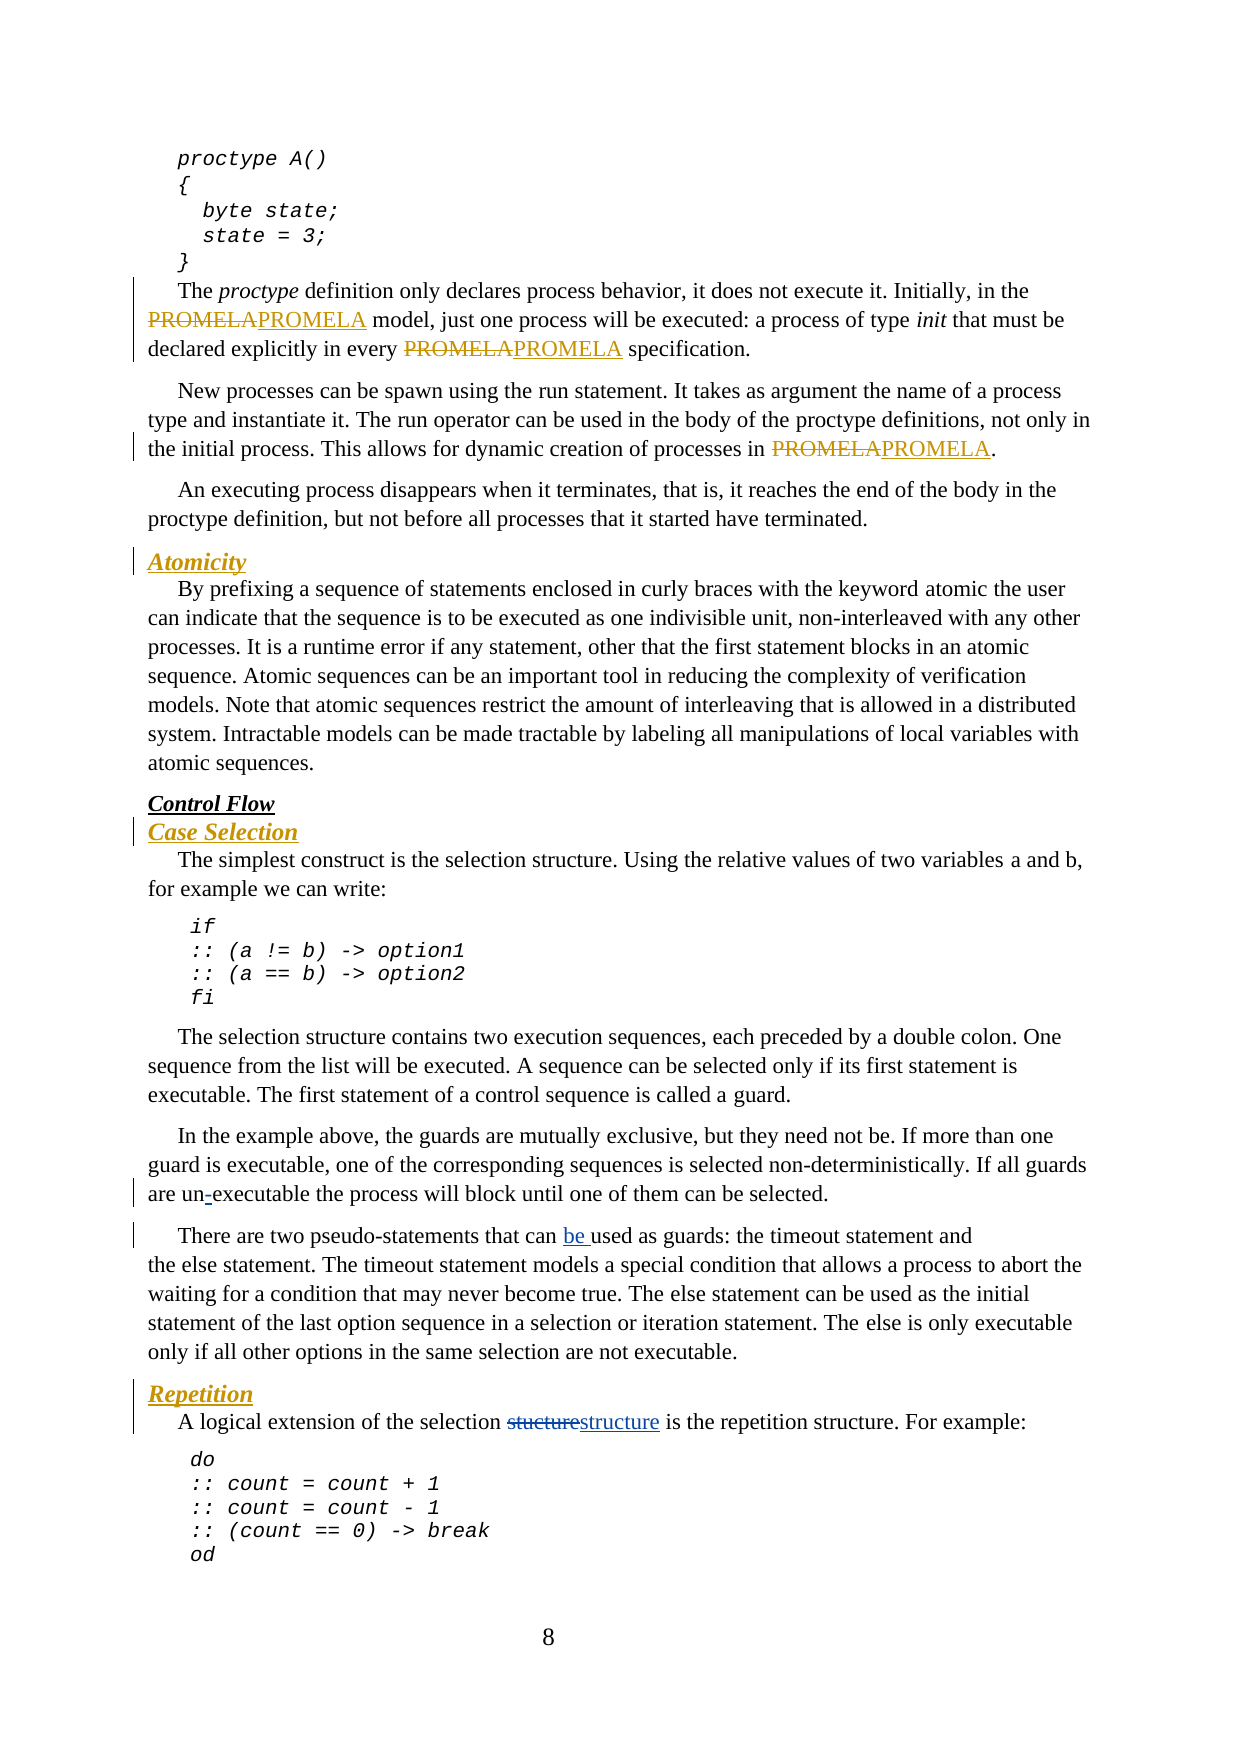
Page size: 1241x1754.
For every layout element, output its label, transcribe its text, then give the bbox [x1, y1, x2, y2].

text The selection structure contains two execution sequences, each preceded by a double colon. One sequence from the list will be executed. A sequence can be selected only if its first statement is executable. The first statement of a control sequence is called a guard. [148, 1023, 1092, 1107]
text :: (count == 0) -> break [148, 1520, 1092, 1544]
text There are two pseudo-statements that can used as guards: the timeout statement and the else statement. The timeout statement models a special condition that allows a process to abort the waiting for a condition that may never become true. The else statement can be used as the initial statement of the last option sequence in a selection or iteration statement. The else is only executable only if all other options in the same selection are not executable. [148, 1222, 1092, 1364]
text fi [148, 987, 1092, 1011]
text proctype A() [148, 148, 1092, 171]
text By prefixing a sequence of statements enclosed in curly braces with the keyword atomic the user can indicate that the sequence is to be executed as one indivisible unit, non-interleaved with any other processes. It is a runtime error if any statement, other that the first statement blocks in an atomic sequence. Atomic sequences can be an important tool in reducing the complexity of verification models. Note that atomic sequences restrict the amount of interleaving that is allowed in a distributed system. Intractable models can be made tractable by labeling all manipulations of local variables with atomic sequences. [148, 575, 1092, 775]
text byte state; [148, 199, 1092, 223]
text A logical extension of the selection is the repetition structure. For example: [148, 1408, 1092, 1434]
text :: count = count + 1 [148, 1473, 1092, 1497]
text } [148, 251, 1092, 275]
text Atomicity [148, 547, 1092, 575]
text :: (a == b) -> option2 [148, 963, 1092, 987]
text Repetition [148, 1379, 1092, 1408]
text Case Selection [148, 817, 1092, 846]
text { [148, 174, 1092, 197]
text In the example above, the guards are mutually exclusive, but they need not be. If more than one guard is executable, one of the corresponding sequences is selected non-deterministically. If all guards are unexecutable the process will block until one of them can be selected. [148, 1122, 1092, 1207]
text :: (a != b) -> option1 [148, 940, 1092, 963]
text The proctype definition only declares process behavior, it does not execute it. Initially, in the model, just one process will be executed: a process of type init that must be declared explicitly in every specification. [148, 277, 1092, 362]
text :: count = count - 1 [148, 1497, 1092, 1520]
text An executing process disappears when it terminates, that is, it reaches the end of the body in the proctype definition, but not before all processes that it started have terminated. [148, 476, 1092, 531]
text state = 3; [148, 226, 1092, 249]
text New processes can be spawn using the run statement. It takes as argument the name of a process type and instantiate it. The run operator can be used in the body of the proctype definitions, not only in the initial process. This allows for dynamic creation of processes in . [148, 377, 1092, 461]
text The simplest construct is the selection structure. Using the relative values of two variables a and b, for example we can write: [148, 846, 1092, 901]
text if [148, 916, 1092, 940]
text od [148, 1544, 1092, 1568]
text do [148, 1449, 1092, 1473]
text Control Flow [148, 791, 1092, 817]
